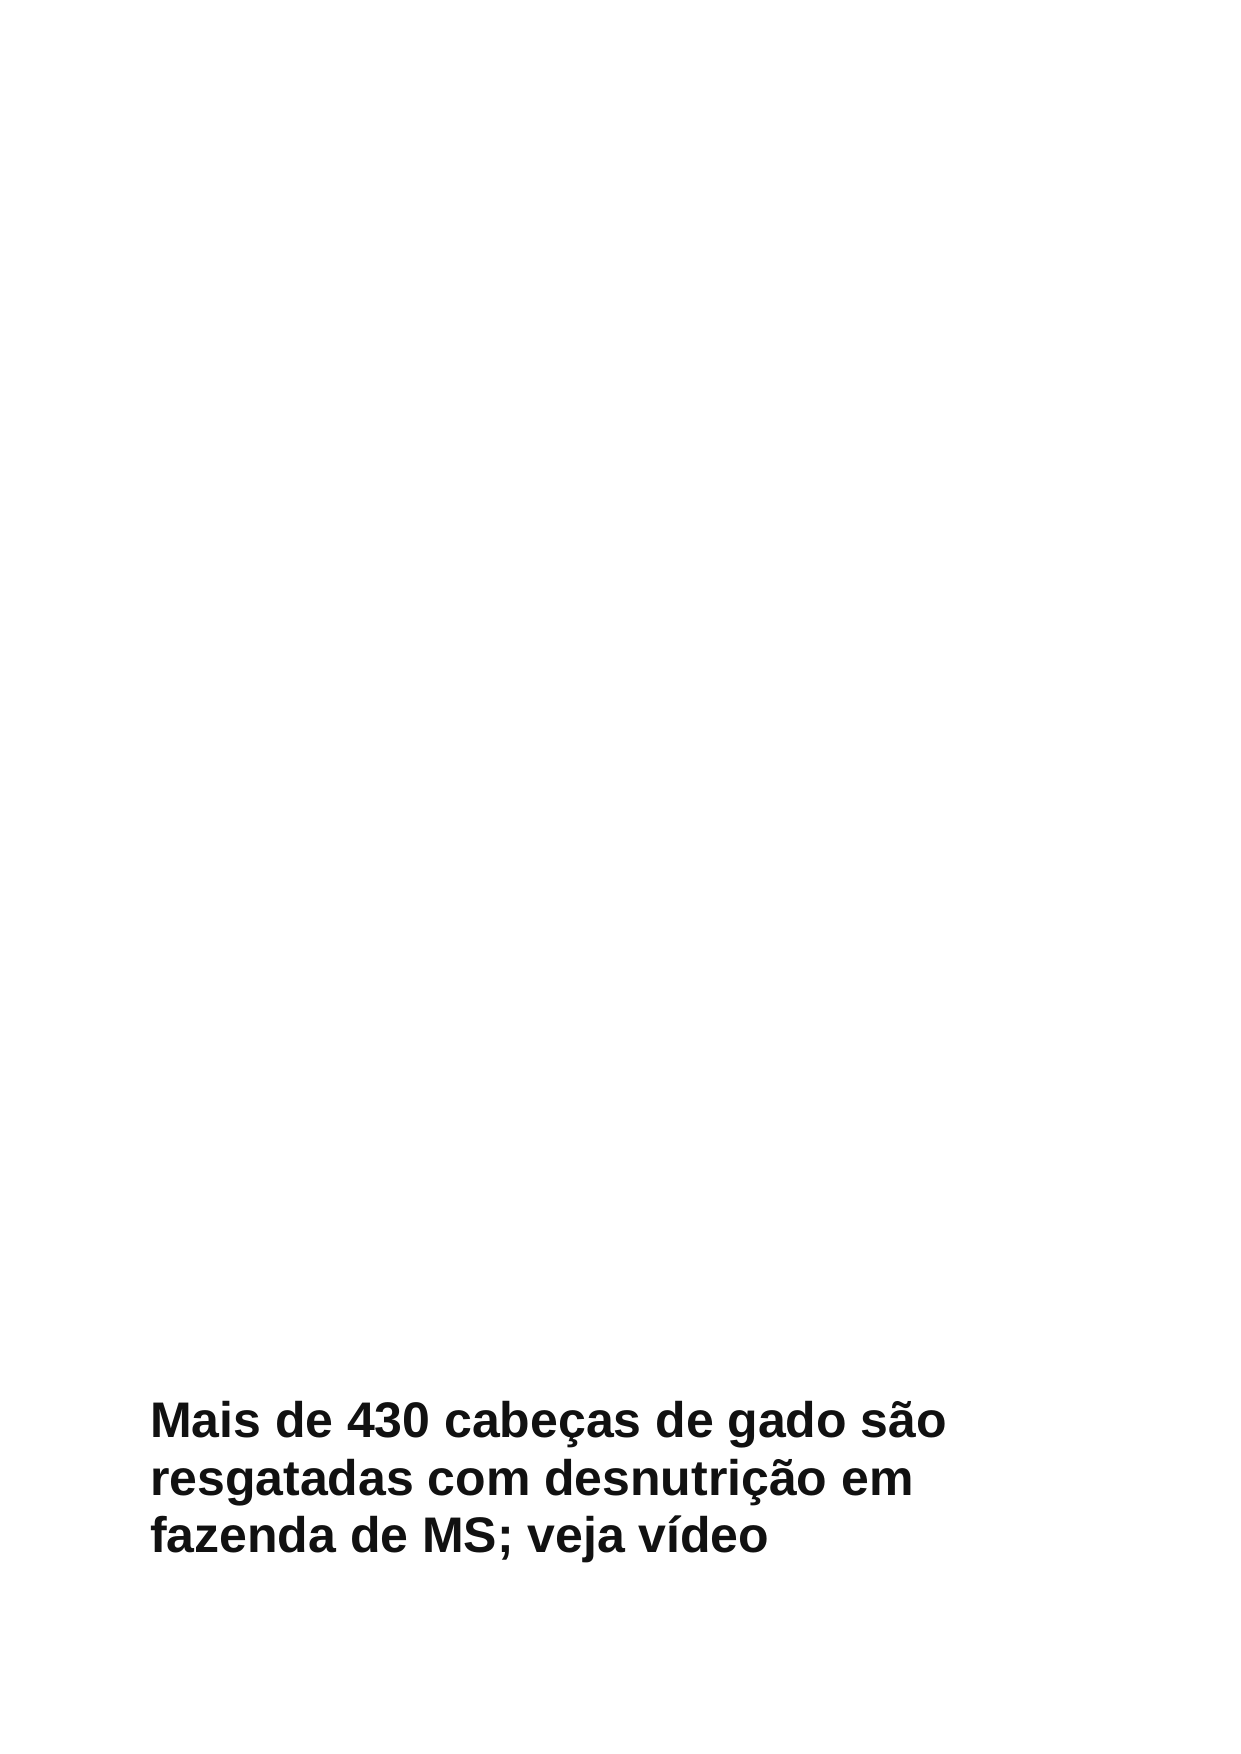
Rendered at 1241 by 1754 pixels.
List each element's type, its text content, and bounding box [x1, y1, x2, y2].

subtitle Mais de 430 cabeças de gado são resgatadas com desnutrição em fazenda de MS; veja vídeo [150, 1390, 1090, 1563]
